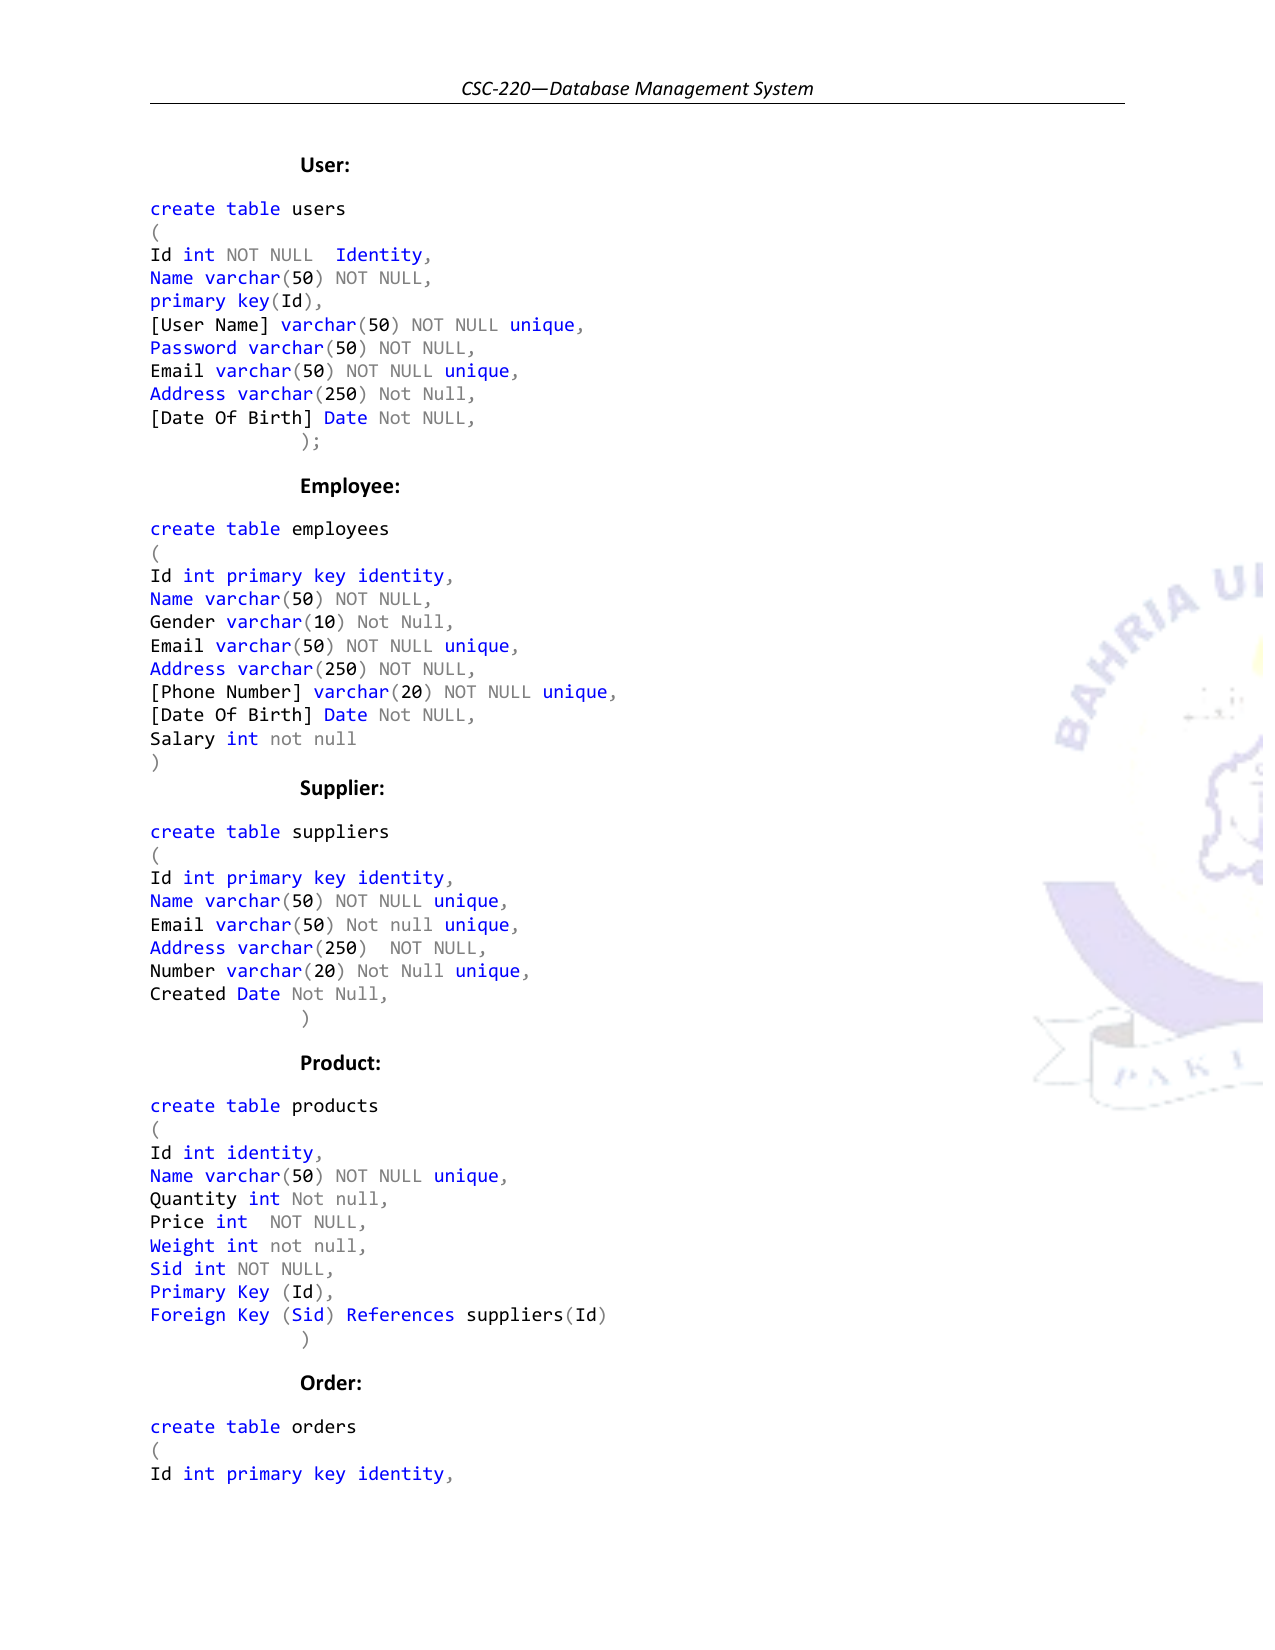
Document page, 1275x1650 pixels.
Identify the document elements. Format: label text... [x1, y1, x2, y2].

text Name varchar(50) NOT NULL unique, [150, 1164, 1125, 1187]
text create table suppliers [150, 820, 1125, 843]
text Foreign Key (Sid) References suppliers(Id) [150, 1303, 1125, 1327]
text Id int identity, [150, 1141, 1125, 1164]
text ( [150, 541, 1125, 564]
text Created Date Not Null, [150, 983, 1125, 1006]
text Order: [225, 1368, 1125, 1396]
text ); [225, 429, 1125, 452]
text create table products [150, 1094, 1125, 1118]
text Id int NOT NULL Identity, [150, 243, 1125, 267]
text [Phone Number] varchar(20) NOT NULL unique, [150, 680, 1125, 703]
text Name varchar(50) NOT NULL, [150, 267, 1125, 290]
text Address varchar(250) Not Null, [150, 383, 1125, 406]
text ( [150, 220, 1125, 243]
text User: [225, 150, 1125, 178]
text ) [225, 1327, 1125, 1350]
text Sid int NOT NULL, [150, 1257, 1125, 1280]
text create table orders [150, 1415, 1125, 1438]
text Password varchar(50) NOT NULL, [150, 336, 1125, 359]
text Id int primary key identity, [150, 1462, 1125, 1485]
text Salary int not null [150, 727, 1125, 750]
text Address varchar(250) NOT NULL, [150, 936, 1125, 959]
text Id int primary key identity, [150, 564, 1125, 587]
text create table users [150, 197, 1125, 220]
text Number varchar(20) Not Null unique, [150, 959, 1125, 983]
text Name varchar(50) NOT NULL, [150, 587, 1125, 611]
text Product: [225, 1048, 1125, 1076]
text Id int primary key identity, [150, 867, 1125, 890]
text ( [150, 1438, 1125, 1462]
text Gender varchar(10) Not Null, [150, 611, 1125, 634]
text Supplier: [225, 773, 1125, 801]
text create table employees [150, 518, 1125, 541]
text [Date Of Birth] Date Not NULL, [150, 406, 1125, 429]
text Email varchar(50) NOT NULL unique, [150, 634, 1125, 657]
text ( [150, 1118, 1125, 1141]
text ) [225, 1006, 1125, 1029]
text ) [150, 750, 1125, 773]
text Quantity int Not null, [150, 1187, 1125, 1211]
text Email varchar(50) NOT NULL unique, [150, 359, 1125, 383]
text Weight int not null, [150, 1234, 1125, 1257]
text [150, 313, 1125, 336]
text Employee: [225, 471, 1125, 499]
text Address varchar(250) NOT NULL, [150, 657, 1125, 680]
text Email varchar(50) Not null unique, [150, 913, 1125, 936]
text Primary Key (Id), [150, 1280, 1125, 1303]
text Name varchar(50) NOT NULL unique, [150, 890, 1125, 913]
text ( [150, 843, 1125, 867]
text [Date Of Birth] Date Not NULL, [150, 703, 1125, 727]
text Price int NOT NULL, [150, 1211, 1125, 1234]
text primary key(Id), [150, 290, 1125, 313]
